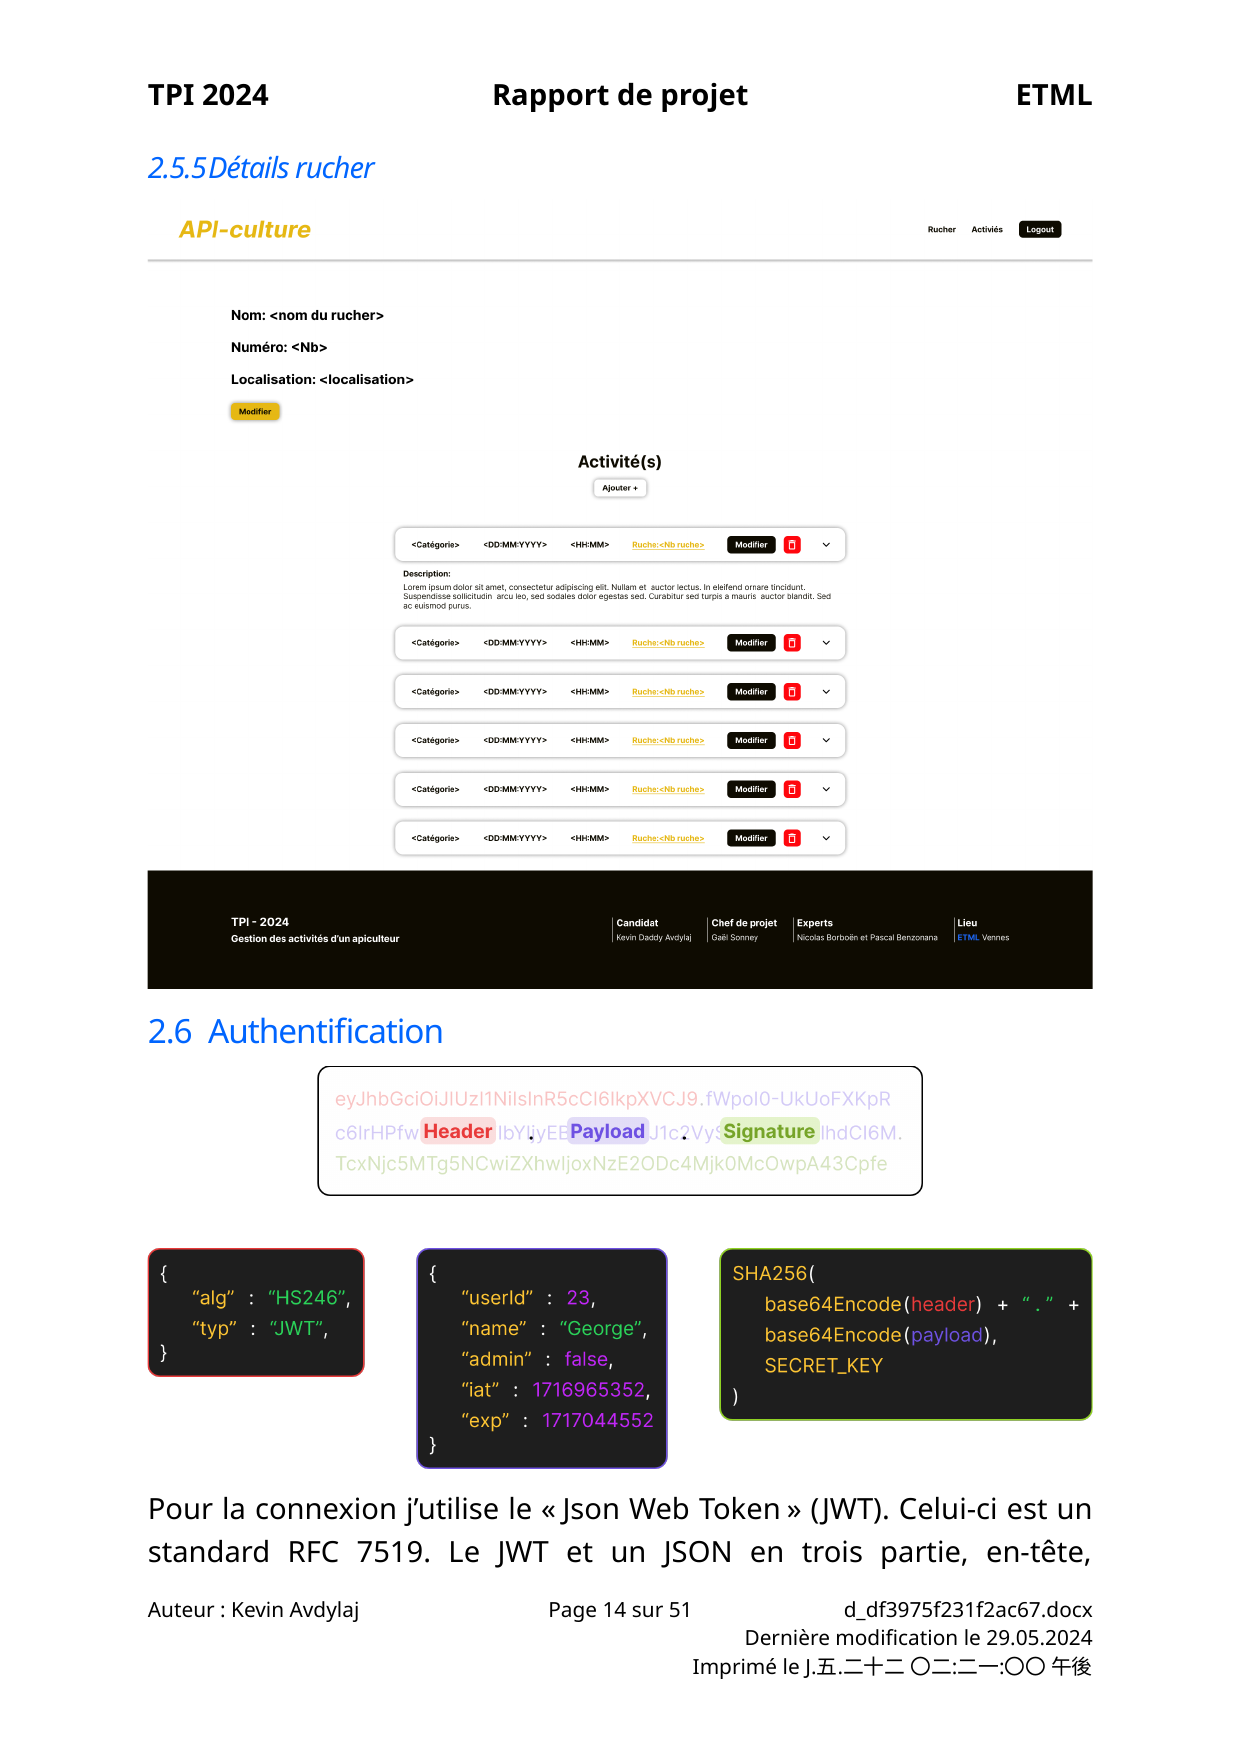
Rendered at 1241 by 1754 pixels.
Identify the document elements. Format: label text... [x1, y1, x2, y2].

subtitle Détails rucher [148, 148, 1093, 187]
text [148, 1488, 1093, 1571]
picture [147, 1066, 1093, 1469]
subtitle Authentification [148, 1008, 1093, 1053]
picture [147, 199, 1093, 989]
